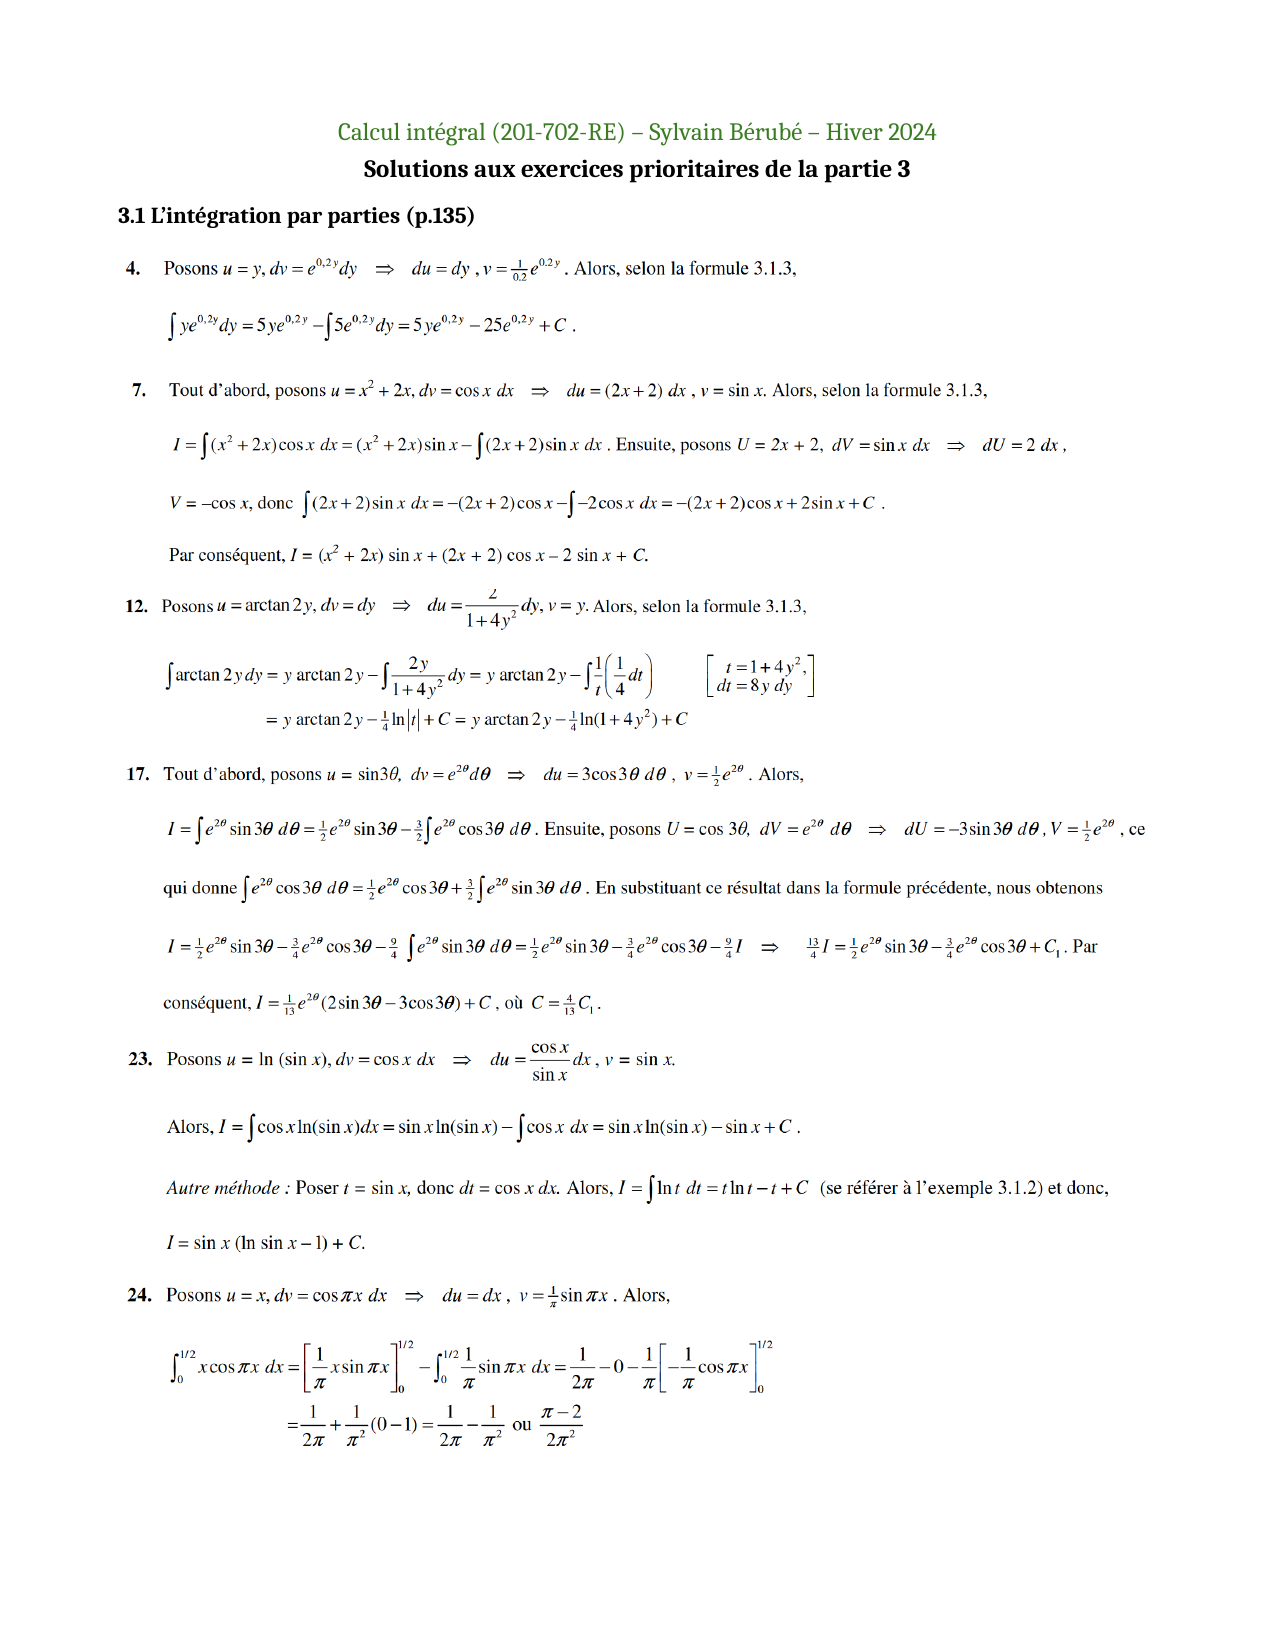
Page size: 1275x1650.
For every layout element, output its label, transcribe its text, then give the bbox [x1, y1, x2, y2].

picture [118, 1277, 1157, 1453]
picture [118, 757, 1157, 1022]
picture [118, 1041, 1157, 1259]
picture [118, 248, 1157, 350]
picture [118, 589, 1157, 739]
text Solutions aux exercices prioritaires de la partie 3 [118, 155, 1157, 184]
text 3.1 L’intégration par parties (p.135) [118, 203, 1157, 229]
picture [118, 368, 1157, 571]
text Calcul intégral (201-702-RE) – Sylvain Bérubé – Hiver 2024 [118, 118, 1157, 147]
